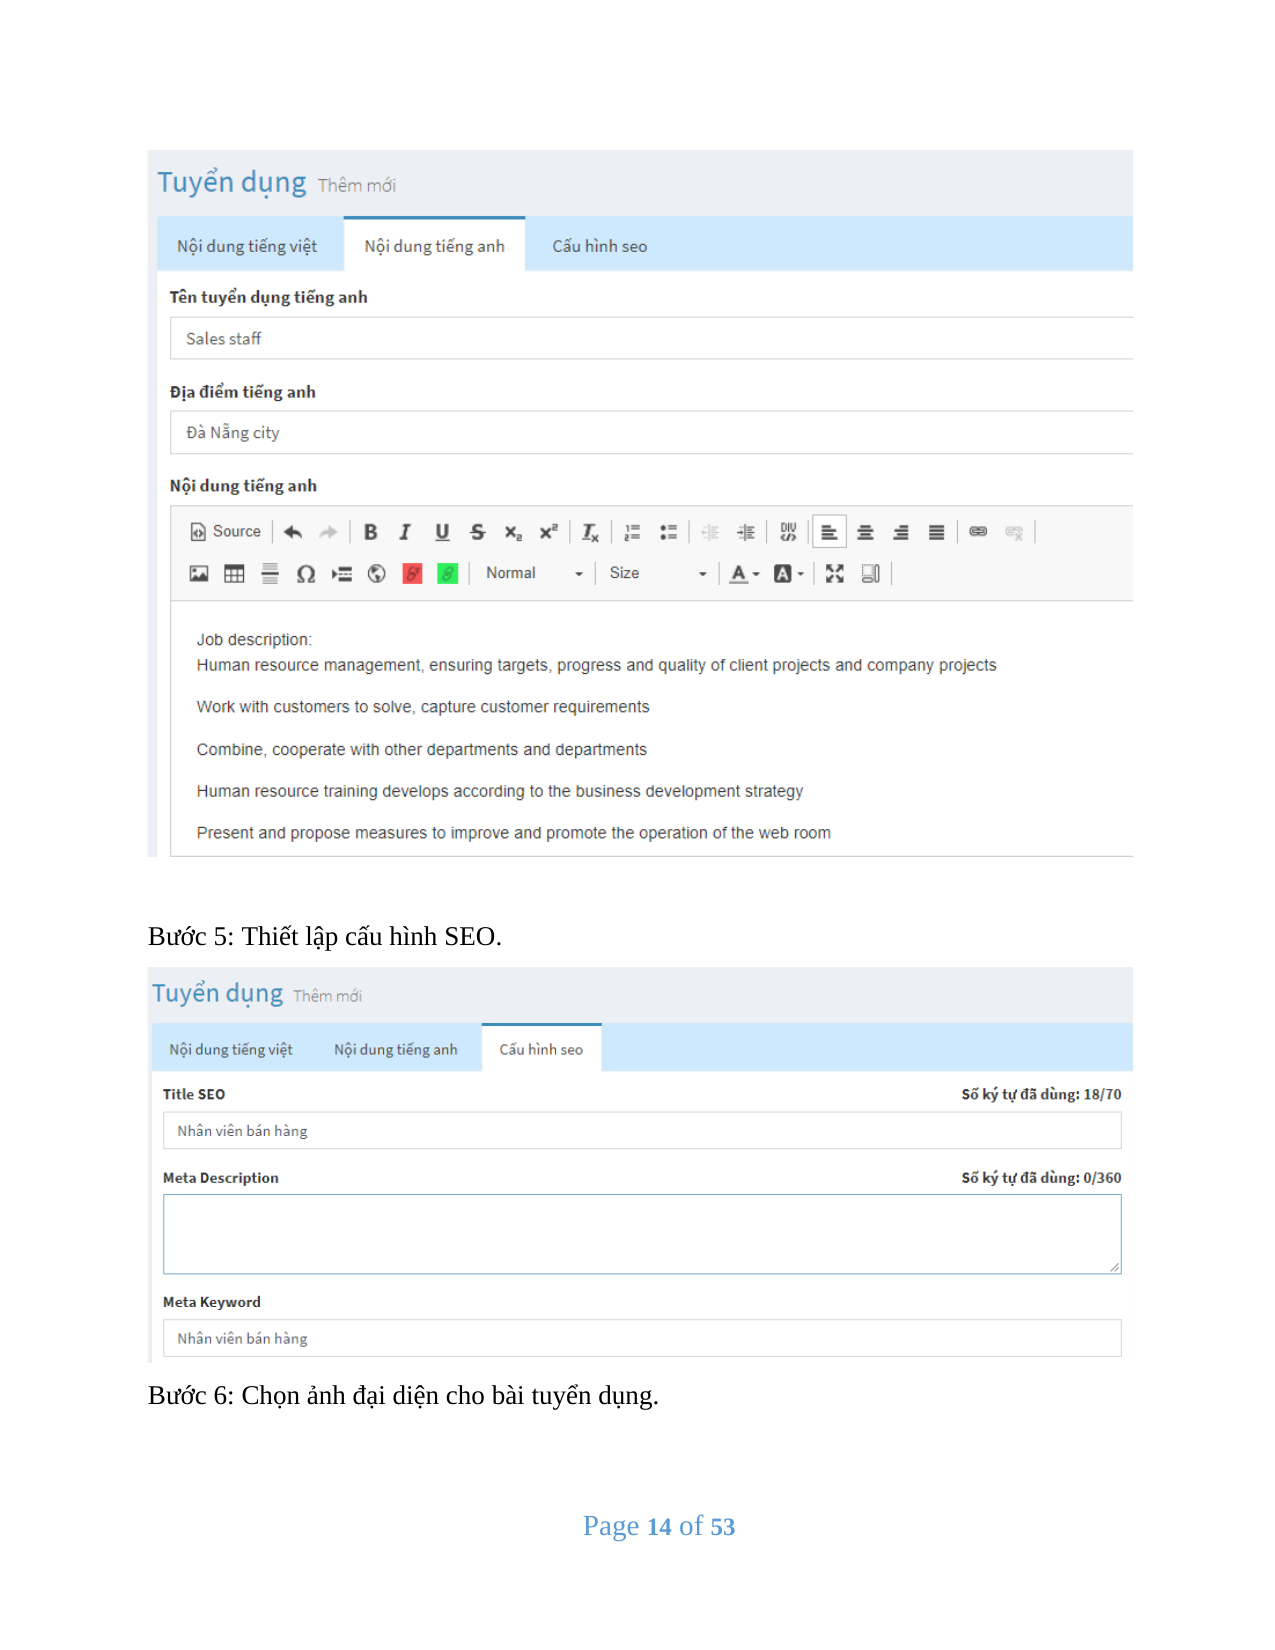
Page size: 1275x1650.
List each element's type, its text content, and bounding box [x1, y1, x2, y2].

list Bước 6: Chọn ảnh đại diện cho bài tuyển dụng. [148, 1379, 1133, 1410]
picture [147, 150, 1134, 857]
picture [147, 967, 1134, 1363]
list Bước 5: Thiết lập cấu hình SEO. [148, 921, 1133, 952]
